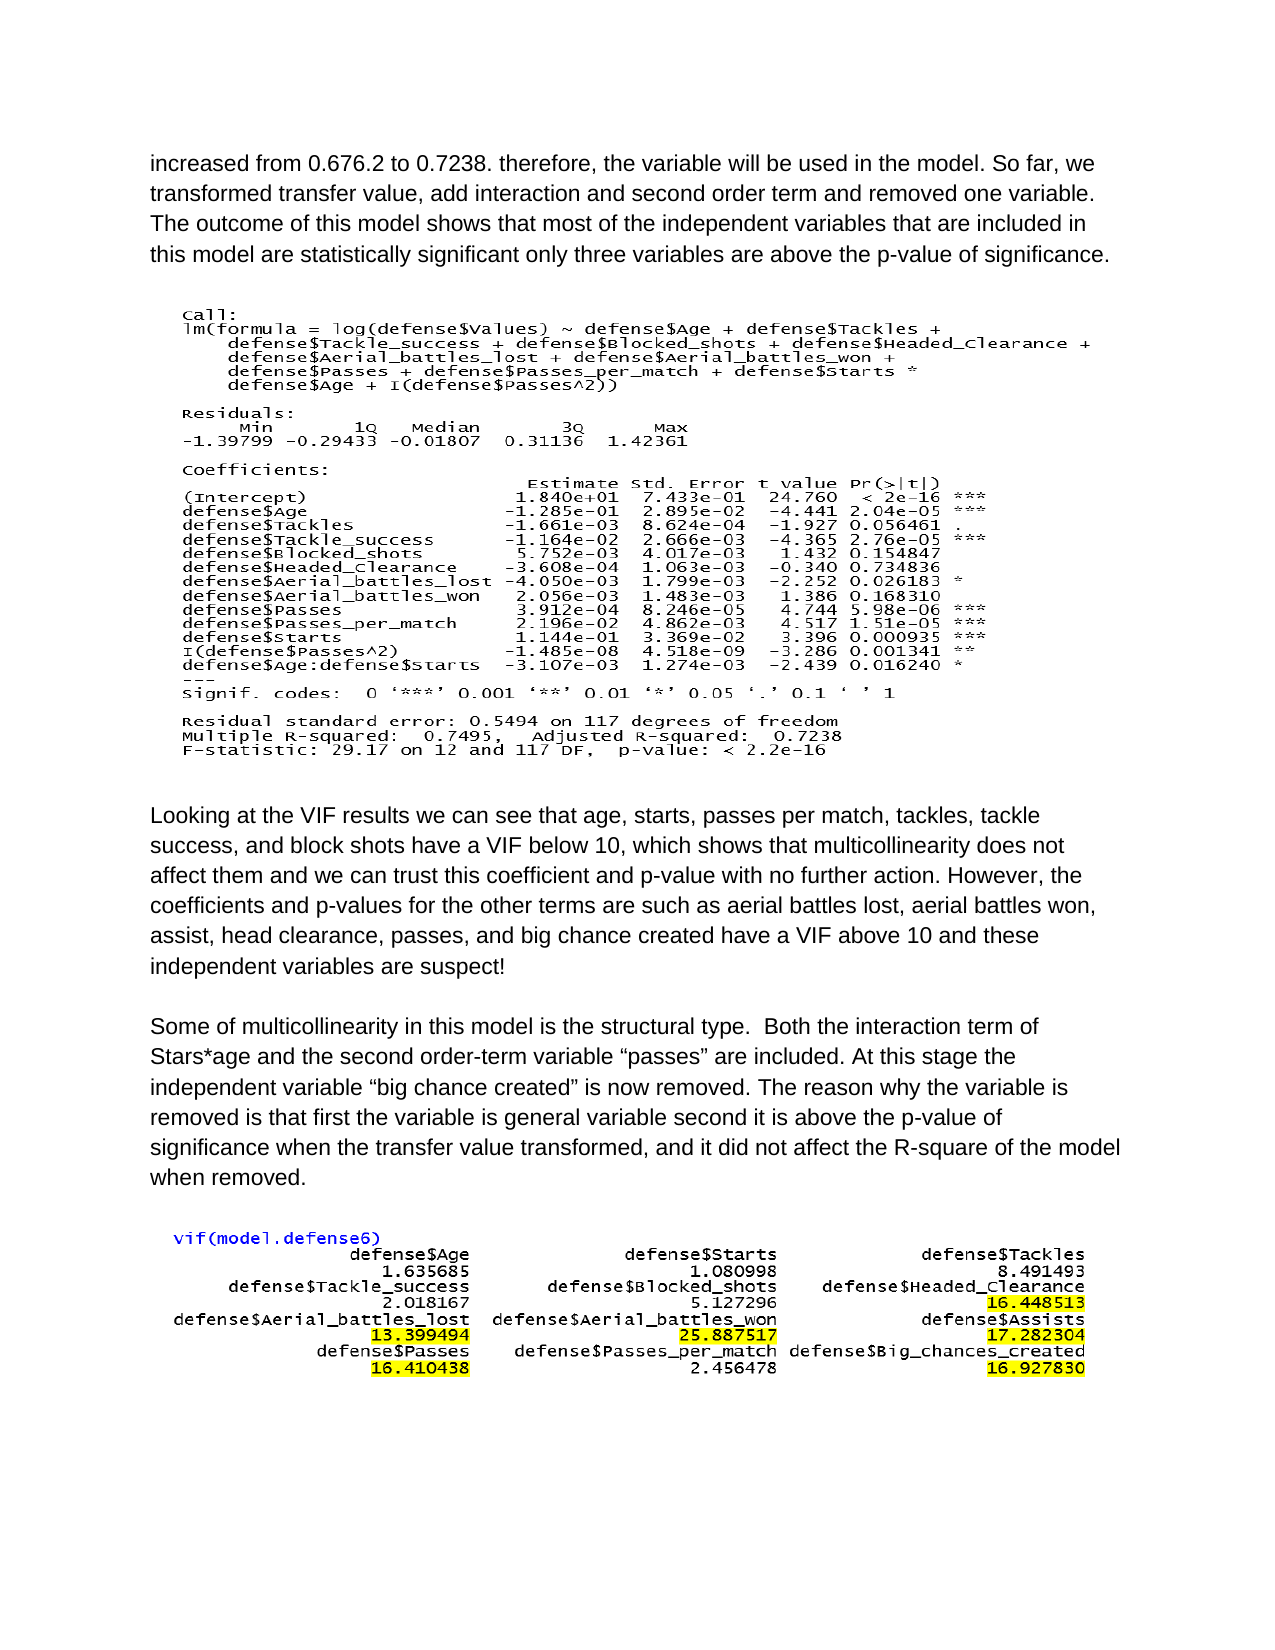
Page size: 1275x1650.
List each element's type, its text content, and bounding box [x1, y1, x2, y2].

text Some of multicollinearity in this model is the structural type. Both the interaction term of Stars*age and the second order-term variable “passes” are included. At this stage the independent variable “big chance created” is now removed. The reason why the variable is removed is that first the variable is general variable second it is above the p-value of significance when the transfer value transformed, and it did not affect the R-square of the model when removed. [150, 1013, 1125, 1190]
picture [150, 1224, 1125, 1390]
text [150, 150, 1125, 267]
picture [150, 301, 1125, 768]
text Looking at the VIF results we can see that age, starts, passes per match, tackles, tackle success, and block shots have a VIF below 10, which shows that multicollinearity does not affect them and we can trust this coefficient and p-value with no further action. However, the coefficients and p-values for the other terms are such as aerial battles lost, aerial battles won, assist, head clearance, passes, and big chance created have a VIF above 10 and these independent variables are suspect! [150, 802, 1125, 979]
